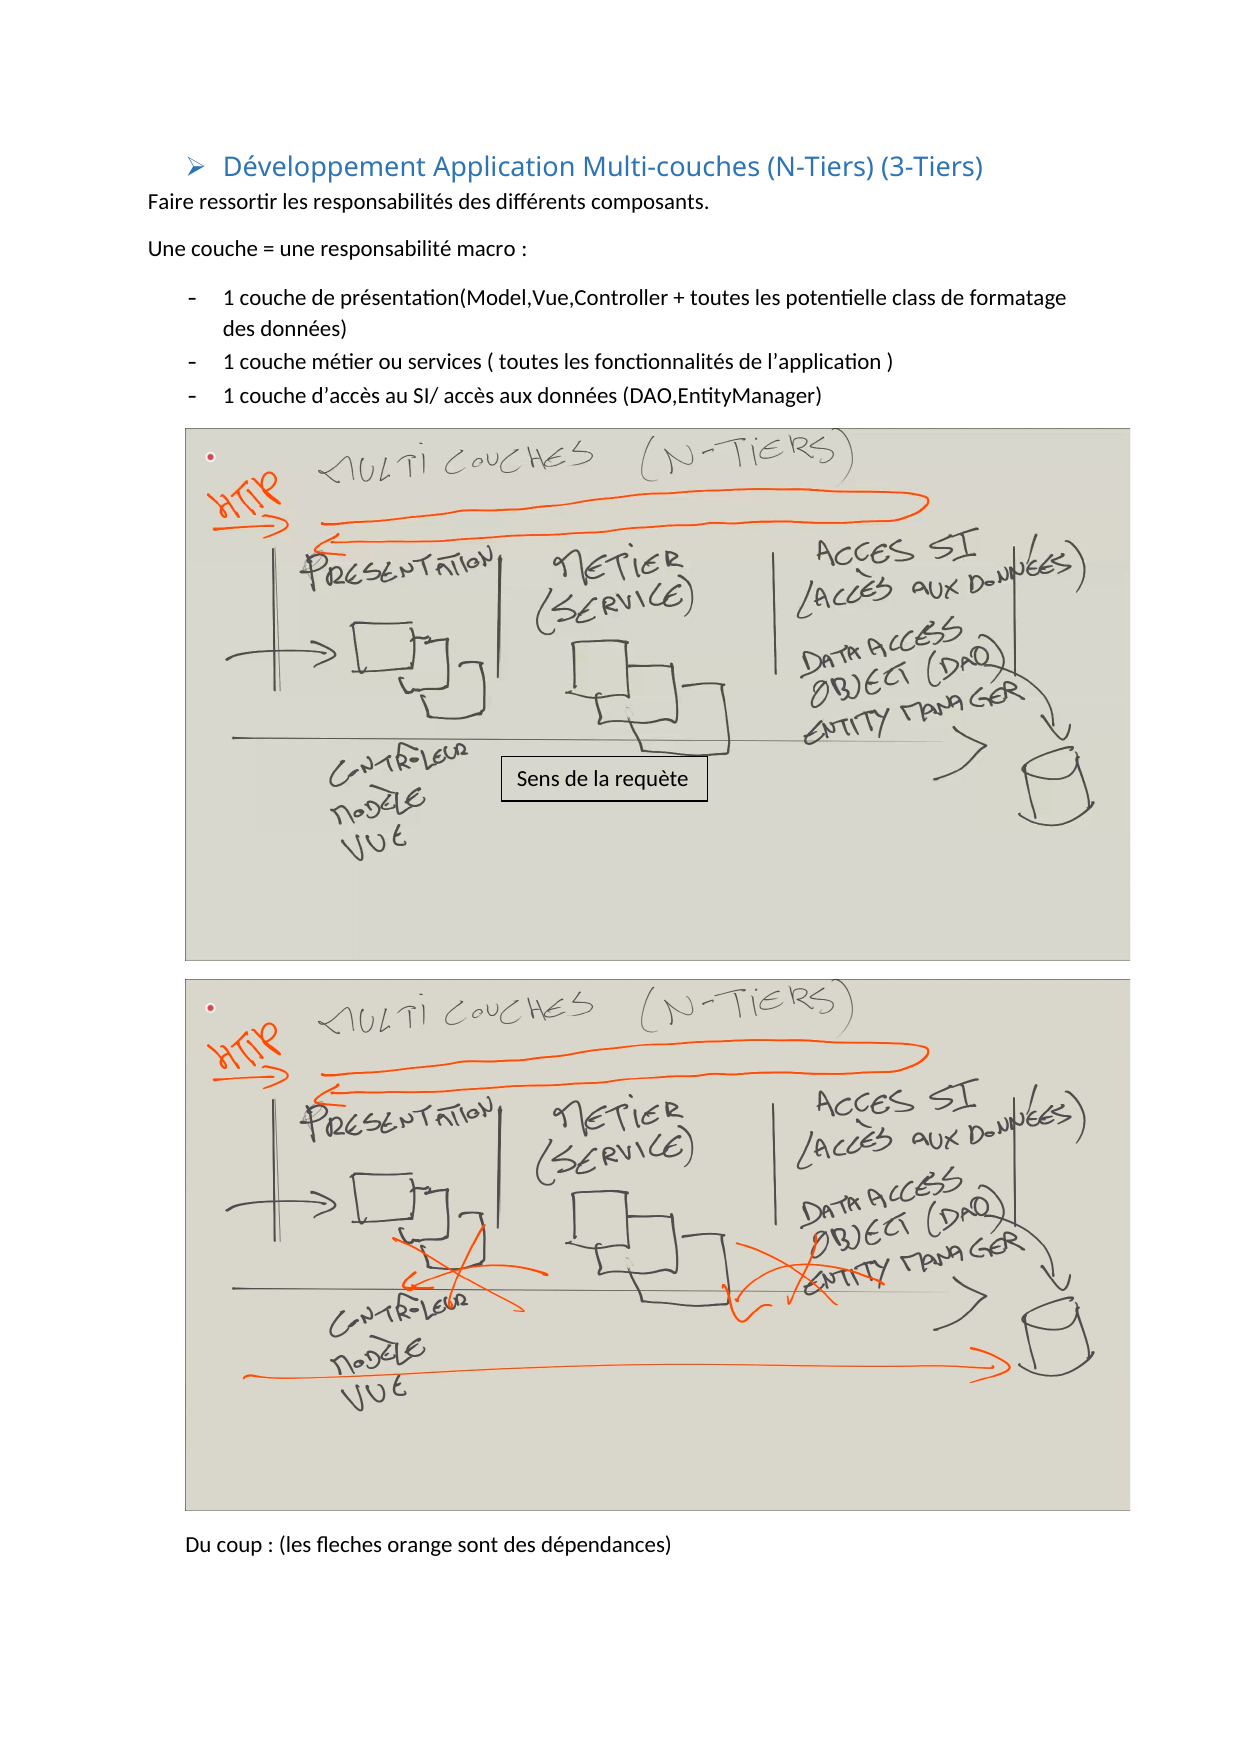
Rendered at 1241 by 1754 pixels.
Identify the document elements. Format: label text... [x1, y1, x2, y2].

picture [185, 979, 1130, 1511]
subtitle Développement Application Multi-couches (N-Tiers) (3-Tiers) [185, 148, 1093, 184]
picture [185, 428, 1130, 961]
list 1 couche métier ou services ( toutes les fonctionnalités de l’application ) [185, 345, 1093, 376]
text Faire ressortir les responsabilités des différents composants. [148, 187, 1093, 215]
list 1 couche de présentation(Model,Vue,Controller + toutes les potentielle class de formatage des données) [185, 281, 1093, 343]
list 1 couche d’accès au SI/ accès aux données (DAO,EntityManager) [185, 378, 1093, 410]
text Une couche = une responsabilité macro : [148, 234, 1093, 262]
text Du coup : (les fleches orange sont des dépendances) [185, 1530, 1093, 1558]
